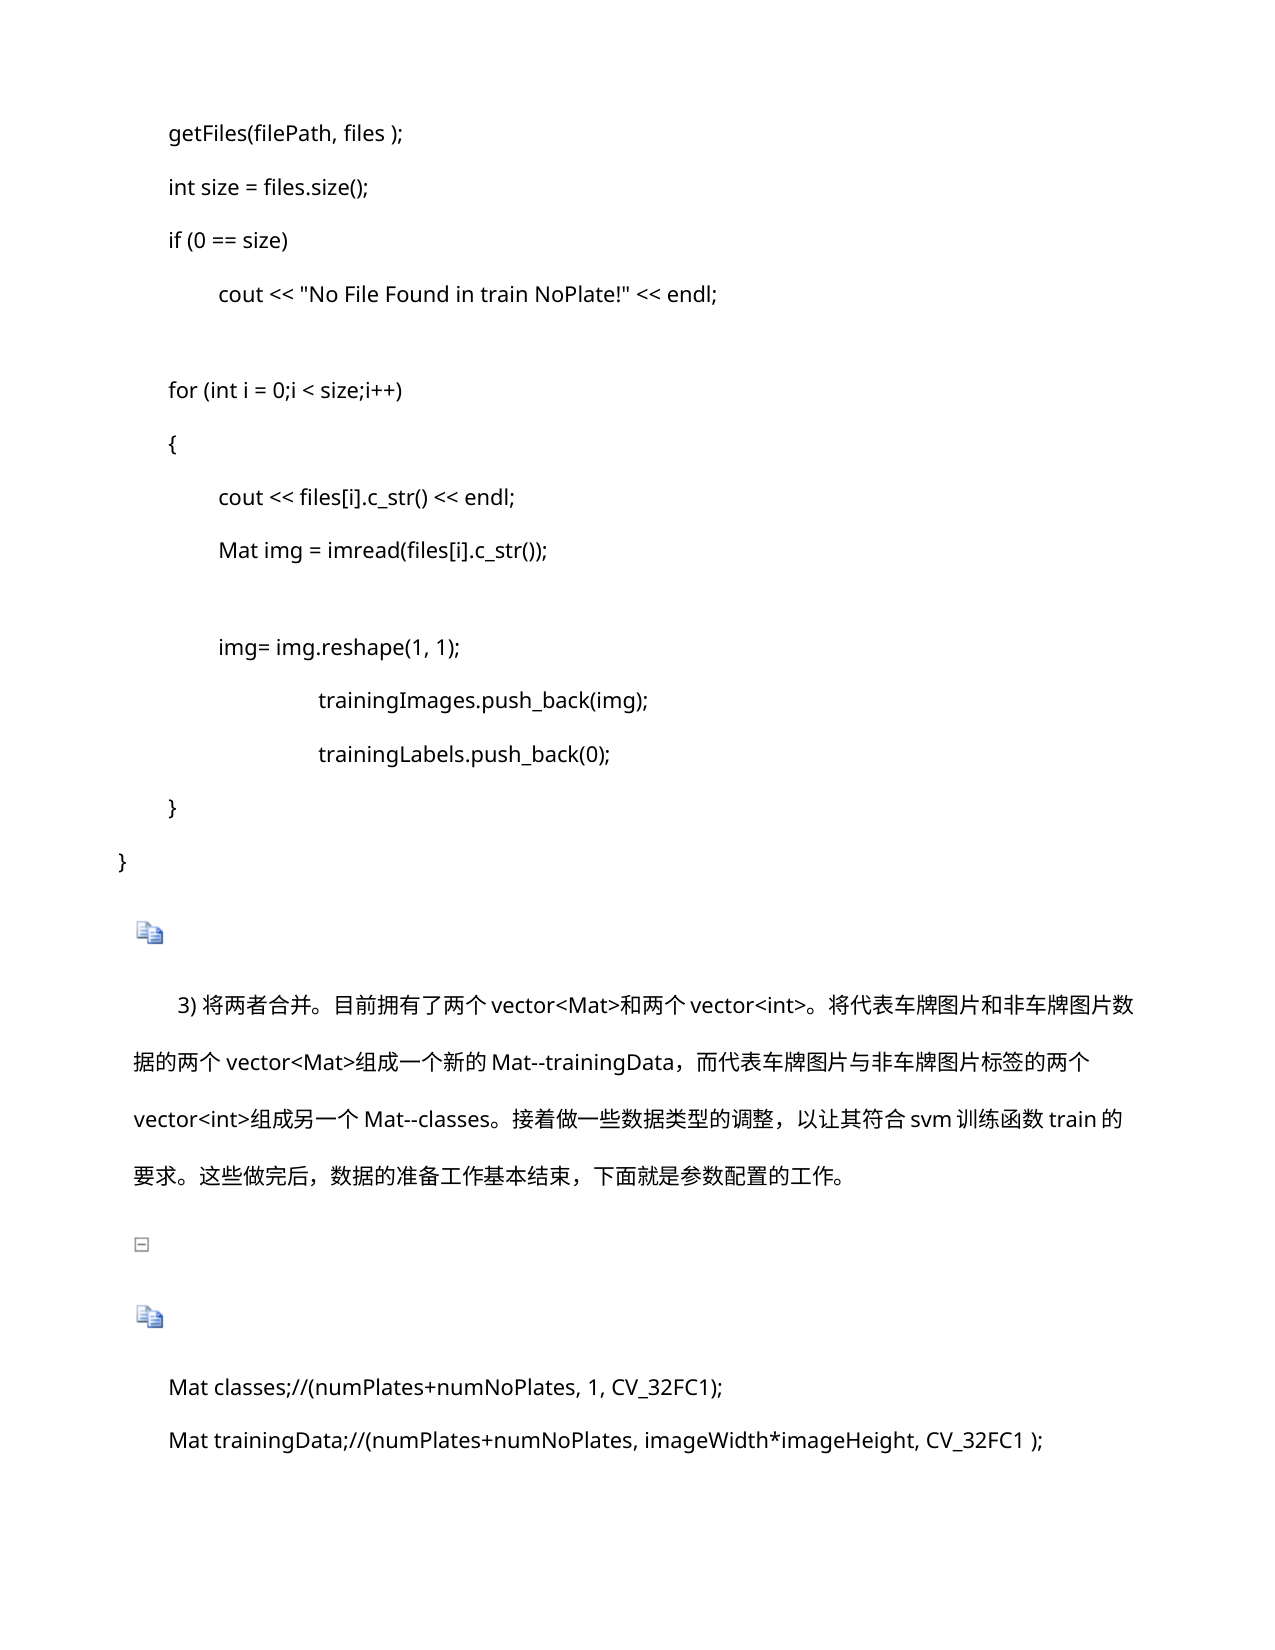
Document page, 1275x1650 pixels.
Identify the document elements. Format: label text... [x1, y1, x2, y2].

text Mat trainingData;//(numPlates+numNoPlates, imageWidth*imageHeight, CV_32FC1 ); [118, 1425, 1157, 1455]
text cout << "No File Found in train NoPlate!" << endl; [118, 279, 1157, 308]
text for (int i = 0;i < size;i++) [118, 375, 1157, 404]
picture [133, 1298, 169, 1334]
text } [118, 846, 1157, 875]
picture [133, 1231, 151, 1257]
text 3) 将两者合并。目前拥有了两个vector<Mat>和两个vector<int>。将代表车牌图片和非车牌图片数据的两个 vector<Mat>组成一个新的Mat--trainingData，而代表车牌图片与非车牌图片标签的两个 vector<int>组成另一个Mat--classes。接着做一些数据类型的调整，以让其符合svm训练函数train的要求。这些做完后，数据的准备工作基本结束，下面就是参数配置的工作。 [134, 988, 1141, 1191]
text Mat img = imread(files[i].c_str()); [118, 535, 1157, 565]
text Mat classes;//(numPlates+numNoPlates, 1, CV_32FC1); [118, 1372, 1157, 1402]
text trainingImages.push_back(img); [118, 685, 1157, 715]
text img= img.reshape(1, 1); [118, 631, 1157, 661]
text { [118, 428, 1157, 458]
picture [133, 914, 169, 950]
text if (0 == size) [118, 225, 1157, 255]
text } [118, 792, 1157, 822]
text trainingLabels.push_back(0); [118, 738, 1157, 768]
text int size = files.size(); [118, 172, 1157, 201]
text getFiles(filePath, files ); [118, 118, 1157, 148]
text cout << files[i].c_str() << endl; [118, 482, 1157, 512]
